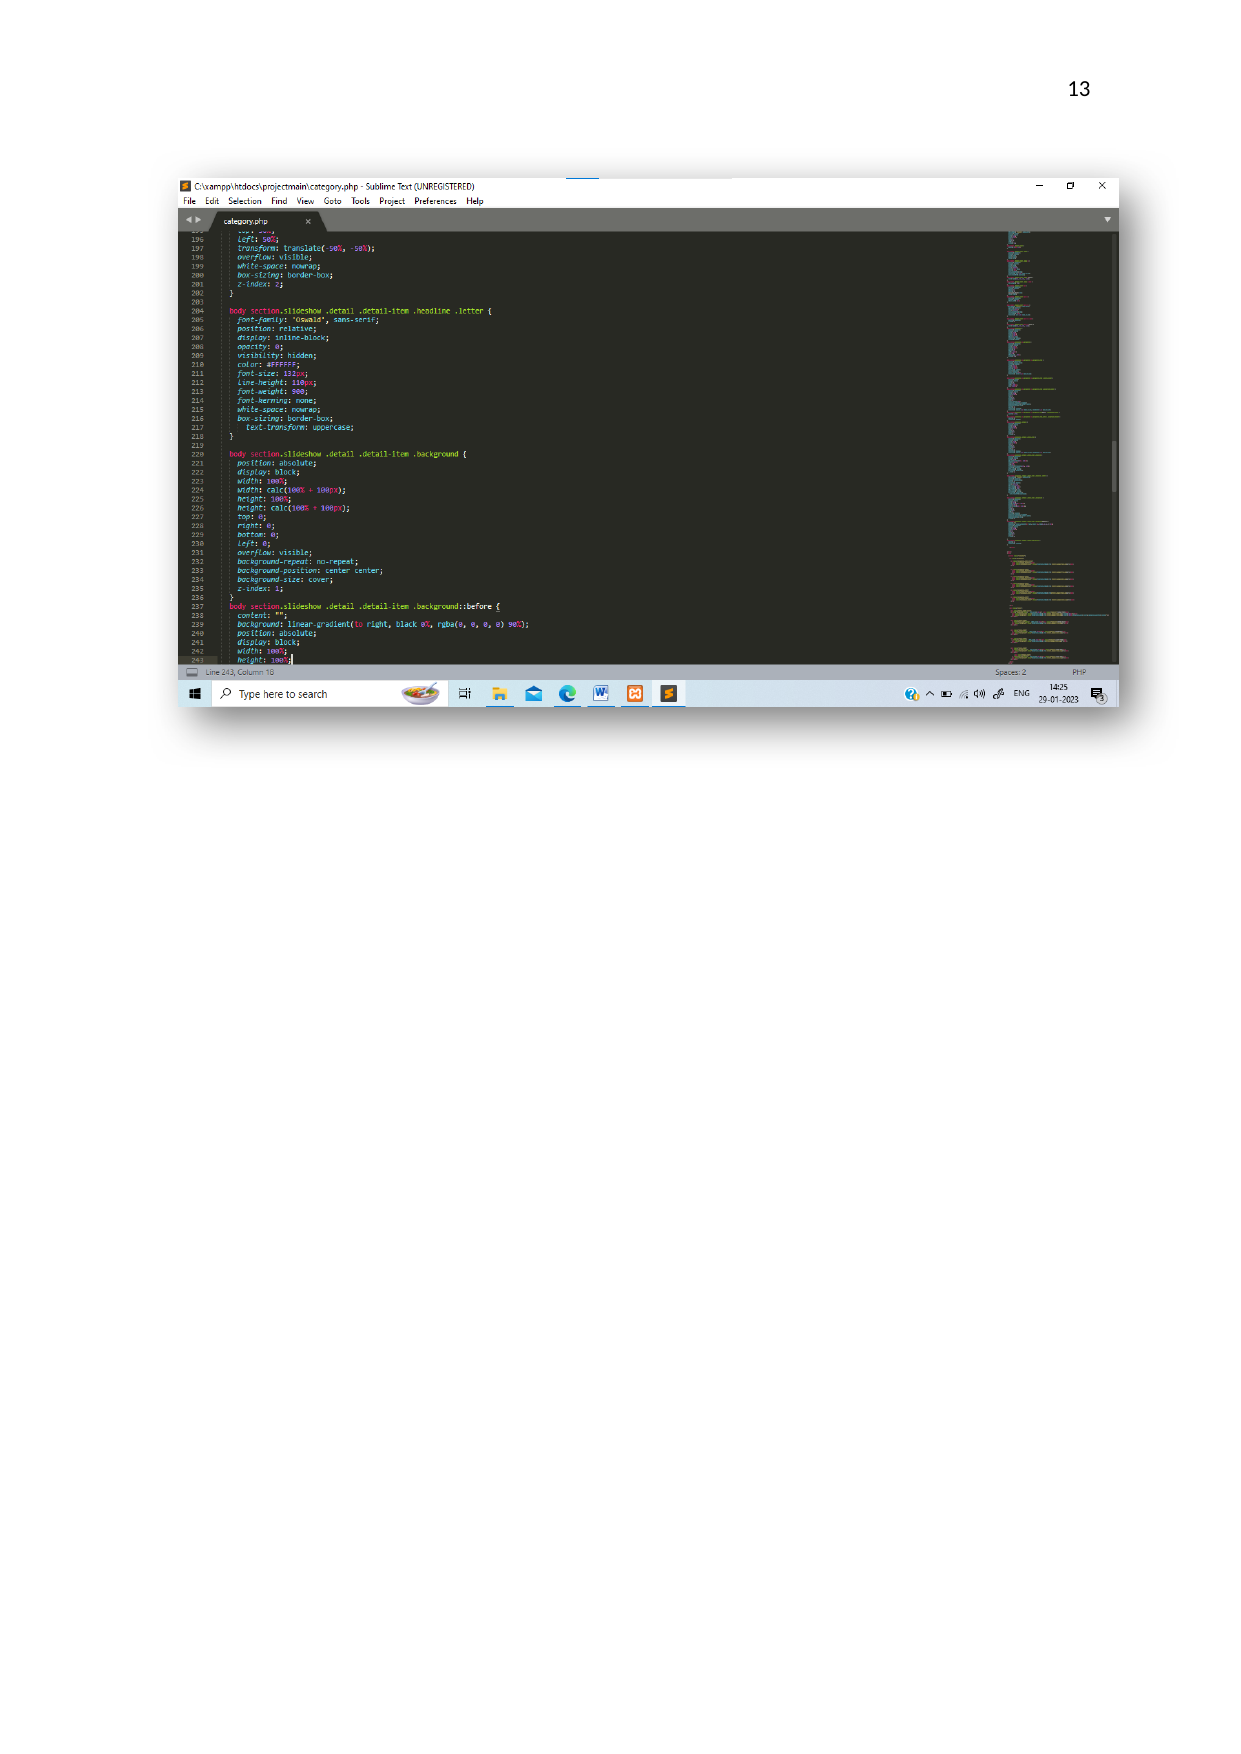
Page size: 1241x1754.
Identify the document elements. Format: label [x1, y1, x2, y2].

picture [178, 178, 1119, 707]
